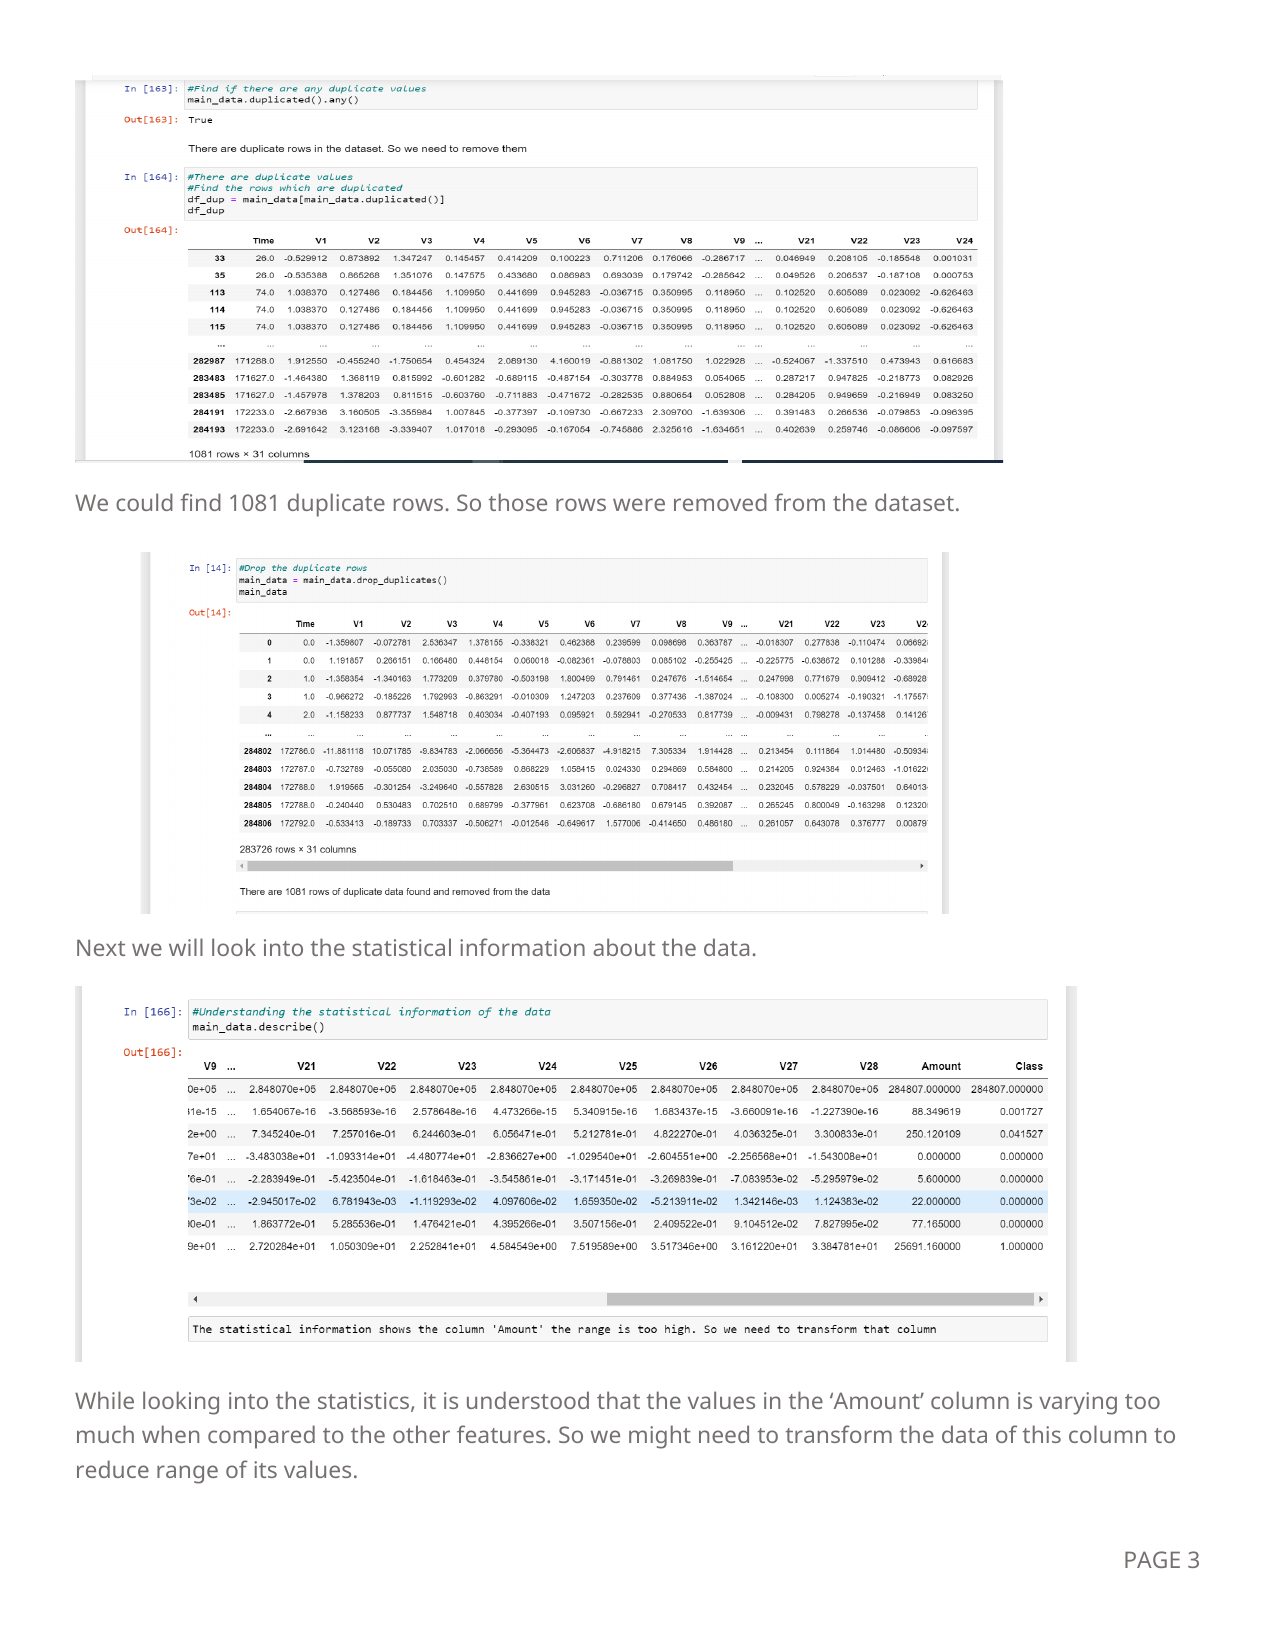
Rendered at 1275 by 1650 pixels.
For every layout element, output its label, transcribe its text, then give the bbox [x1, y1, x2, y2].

text While looking into the statistics, it is understood that the values in the ‘Amount’ column is varying too much when compared to the other features. So we might need to transform the data of this column to reduce range of its values. [75, 1385, 1200, 1485]
text Next we will look into the statistical information about the data. [75, 932, 1200, 963]
picture [75, 986, 1078, 1362]
text We could find 1081 duplicate rows. So those rows were removed from the dataset. [75, 486, 1200, 518]
picture [140, 552, 949, 914]
picture [75, 75, 1004, 463]
